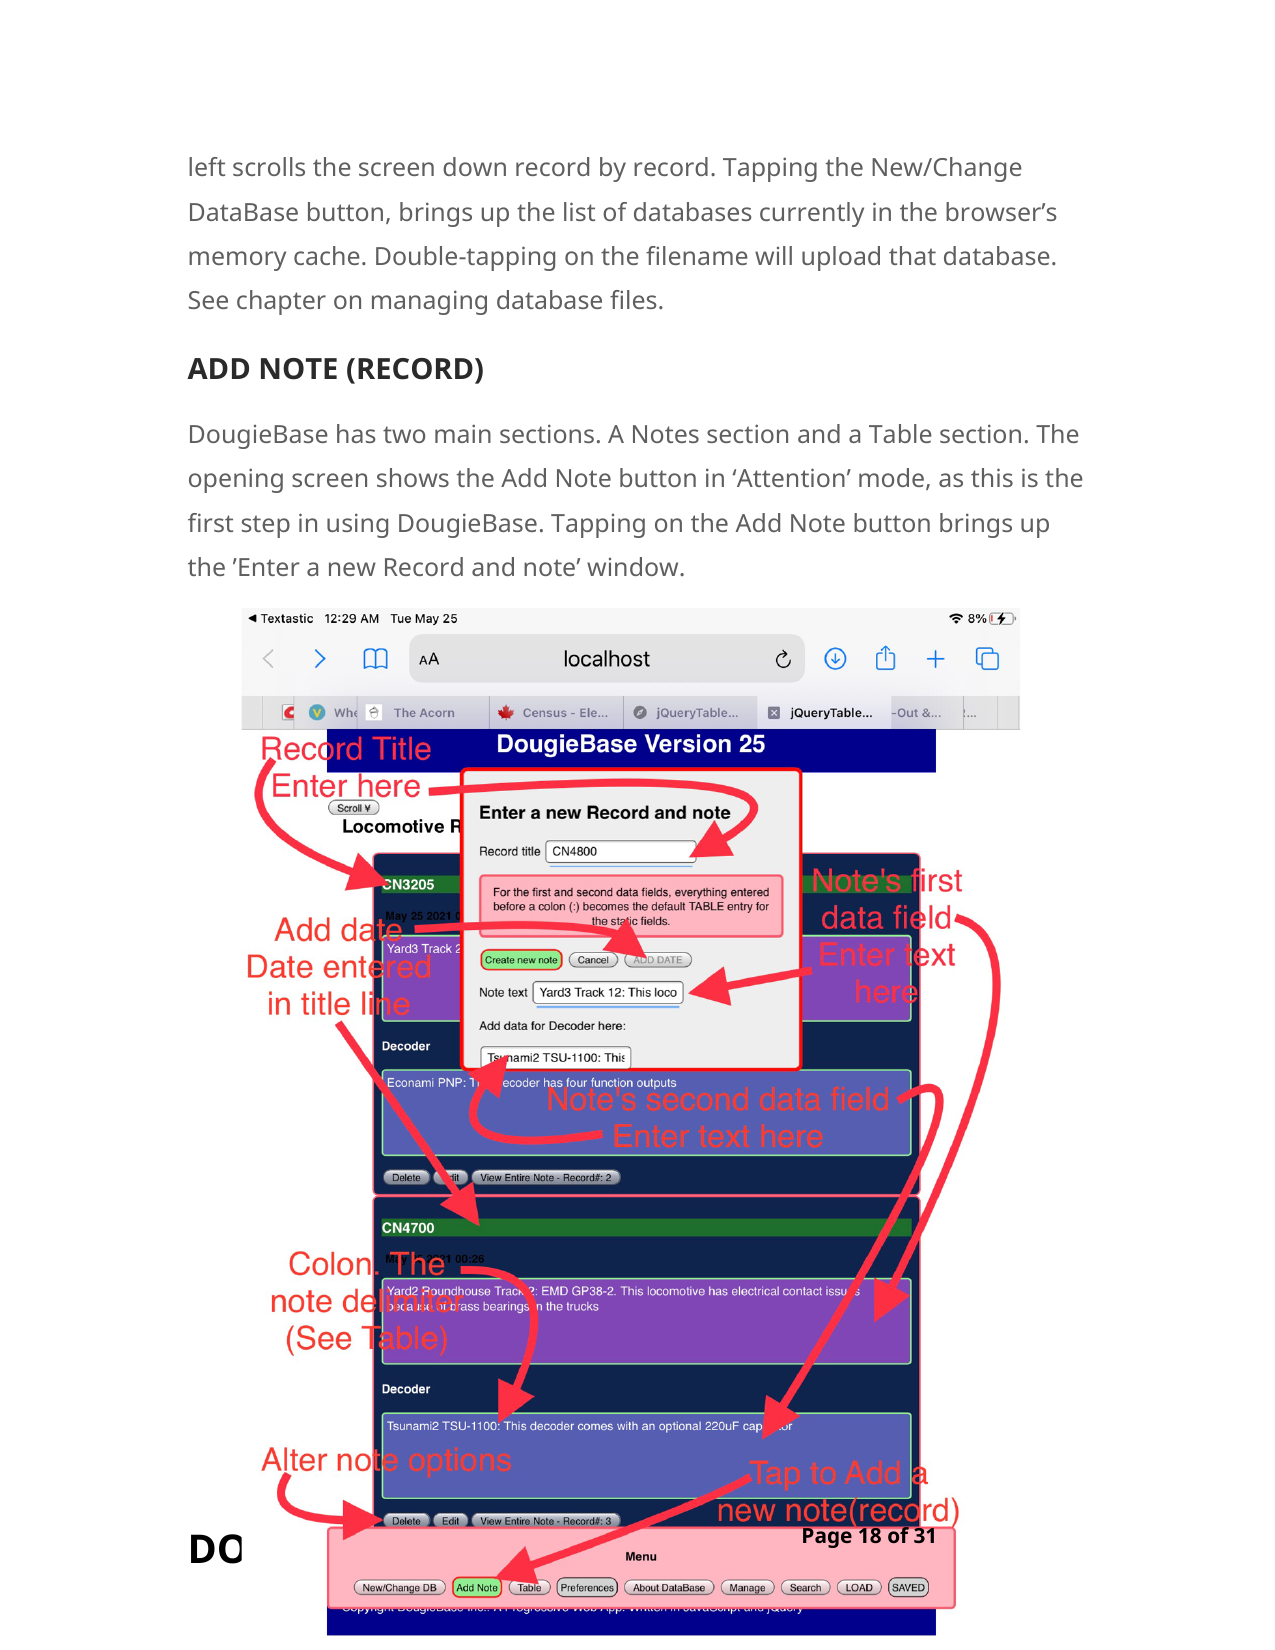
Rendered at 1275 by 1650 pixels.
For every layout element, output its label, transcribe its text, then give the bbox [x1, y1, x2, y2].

subtitle Add note (Record) [187, 348, 1087, 388]
picture [241, 608, 1021, 1647]
text DougieBase has two main sections. A Notes section and a Table section. The opening screen shows the Add Note button in ‘Attention’ mode, as this is the first step in using DougieBase. Tapping on the Add Note button brings up the ’Enter a new Record and note’ window. [187, 417, 1087, 584]
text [187, 150, 1087, 317]
